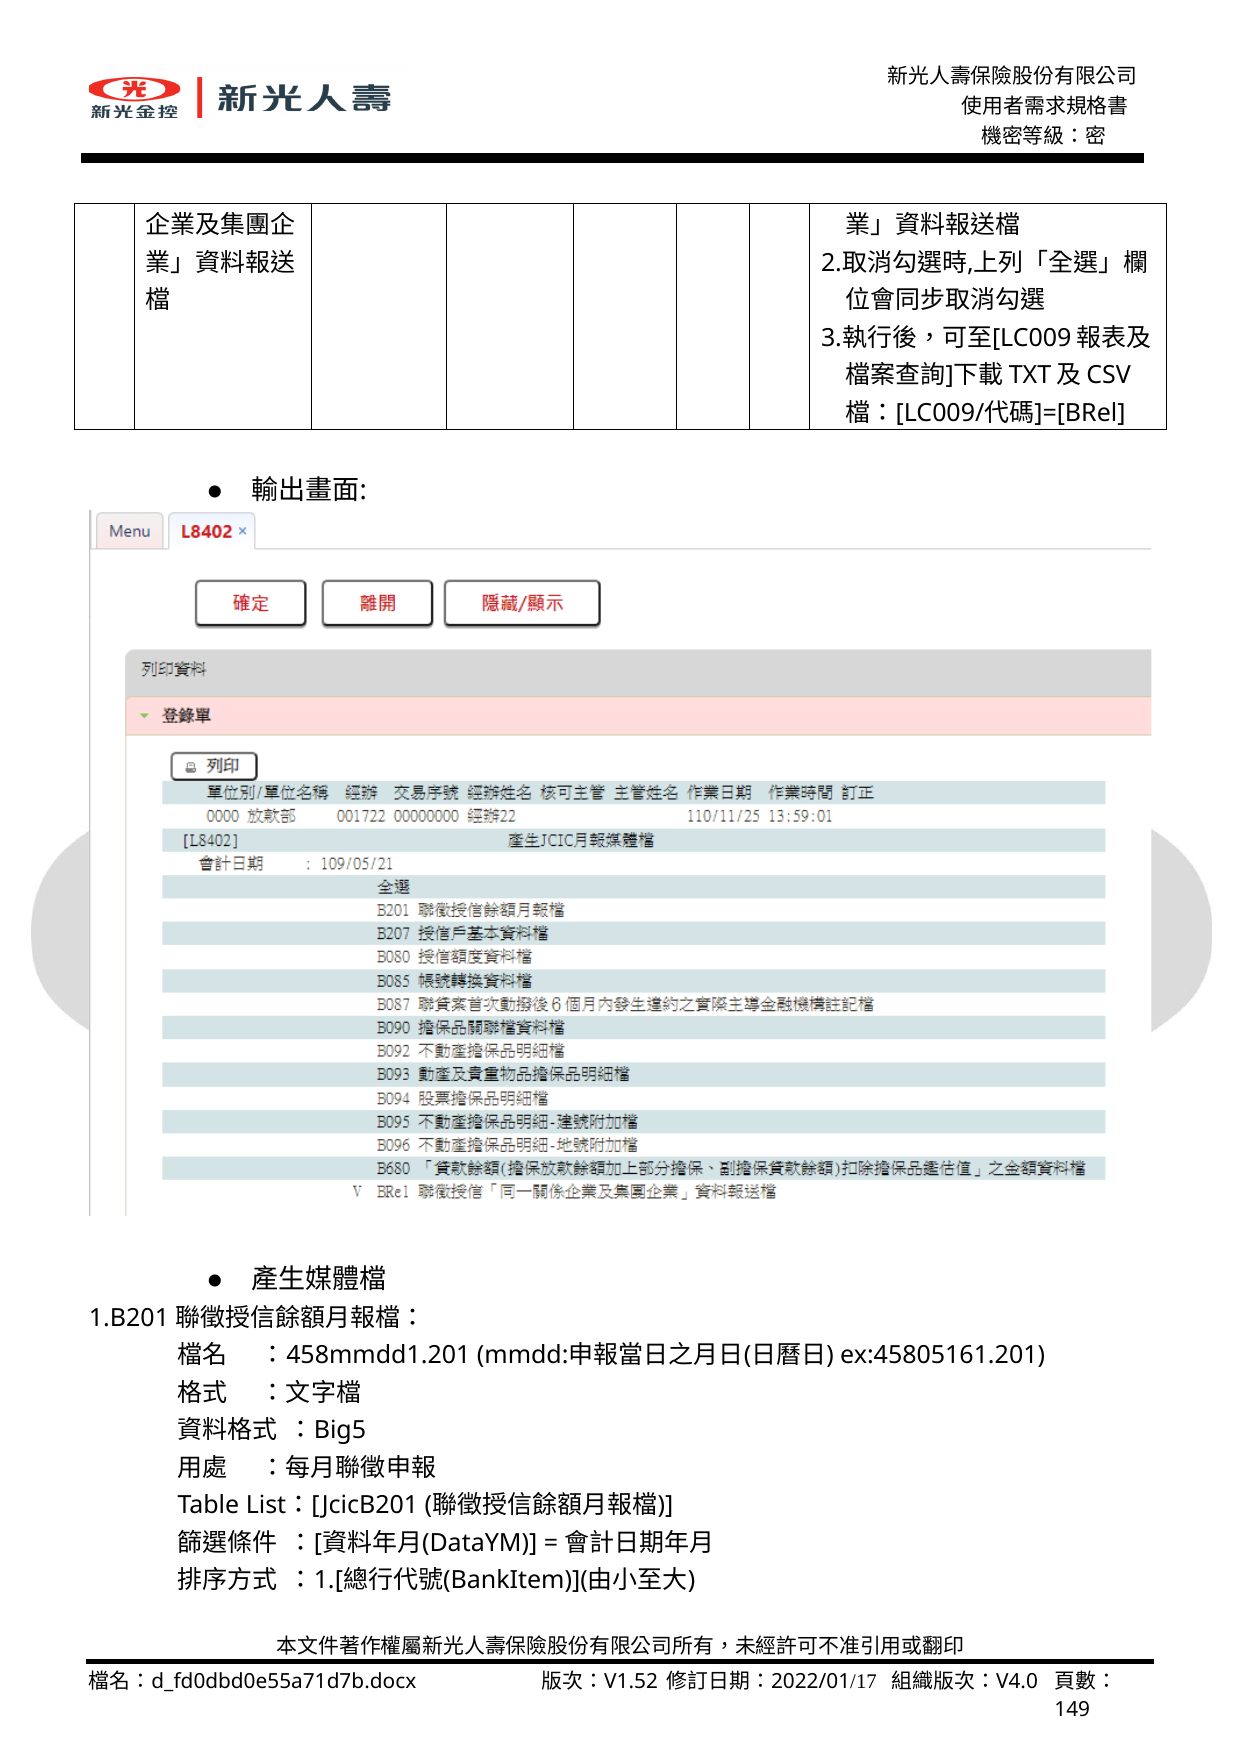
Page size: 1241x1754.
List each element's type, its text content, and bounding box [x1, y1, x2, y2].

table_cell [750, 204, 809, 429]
list 排序方式 ：1.[總行代號(BankItem)](由小至大) [177, 1559, 1152, 1596]
picture [88, 61, 414, 118]
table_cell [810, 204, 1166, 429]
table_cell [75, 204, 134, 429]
list 檔名 ：458mmdd1.201 (mmdd:申報當日之月日(日曆日) ex:45805161.201) [177, 1334, 1152, 1371]
list 篩選條件 ：[資料年月(DataYM)] = 會計日期年月 [177, 1521, 1152, 1559]
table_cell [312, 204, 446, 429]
list 輸出畫面: [207, 468, 1152, 507]
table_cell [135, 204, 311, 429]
list Table List：[JcicB201 (聯徵授信餘額月報檔)] [177, 1484, 1152, 1521]
text 1.B201 聯徵授信餘額月報檔： [89, 1296, 1152, 1334]
list 格式 ：文字檔 [177, 1371, 1152, 1409]
list 資料格式 ：Big5 [177, 1409, 1152, 1446]
list 用處 ：每月聯徵申報 [177, 1446, 1152, 1484]
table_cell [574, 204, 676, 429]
list 產生媒體檔 [207, 1257, 1152, 1296]
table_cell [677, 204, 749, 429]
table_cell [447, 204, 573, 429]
picture [25, 510, 1215, 1216]
